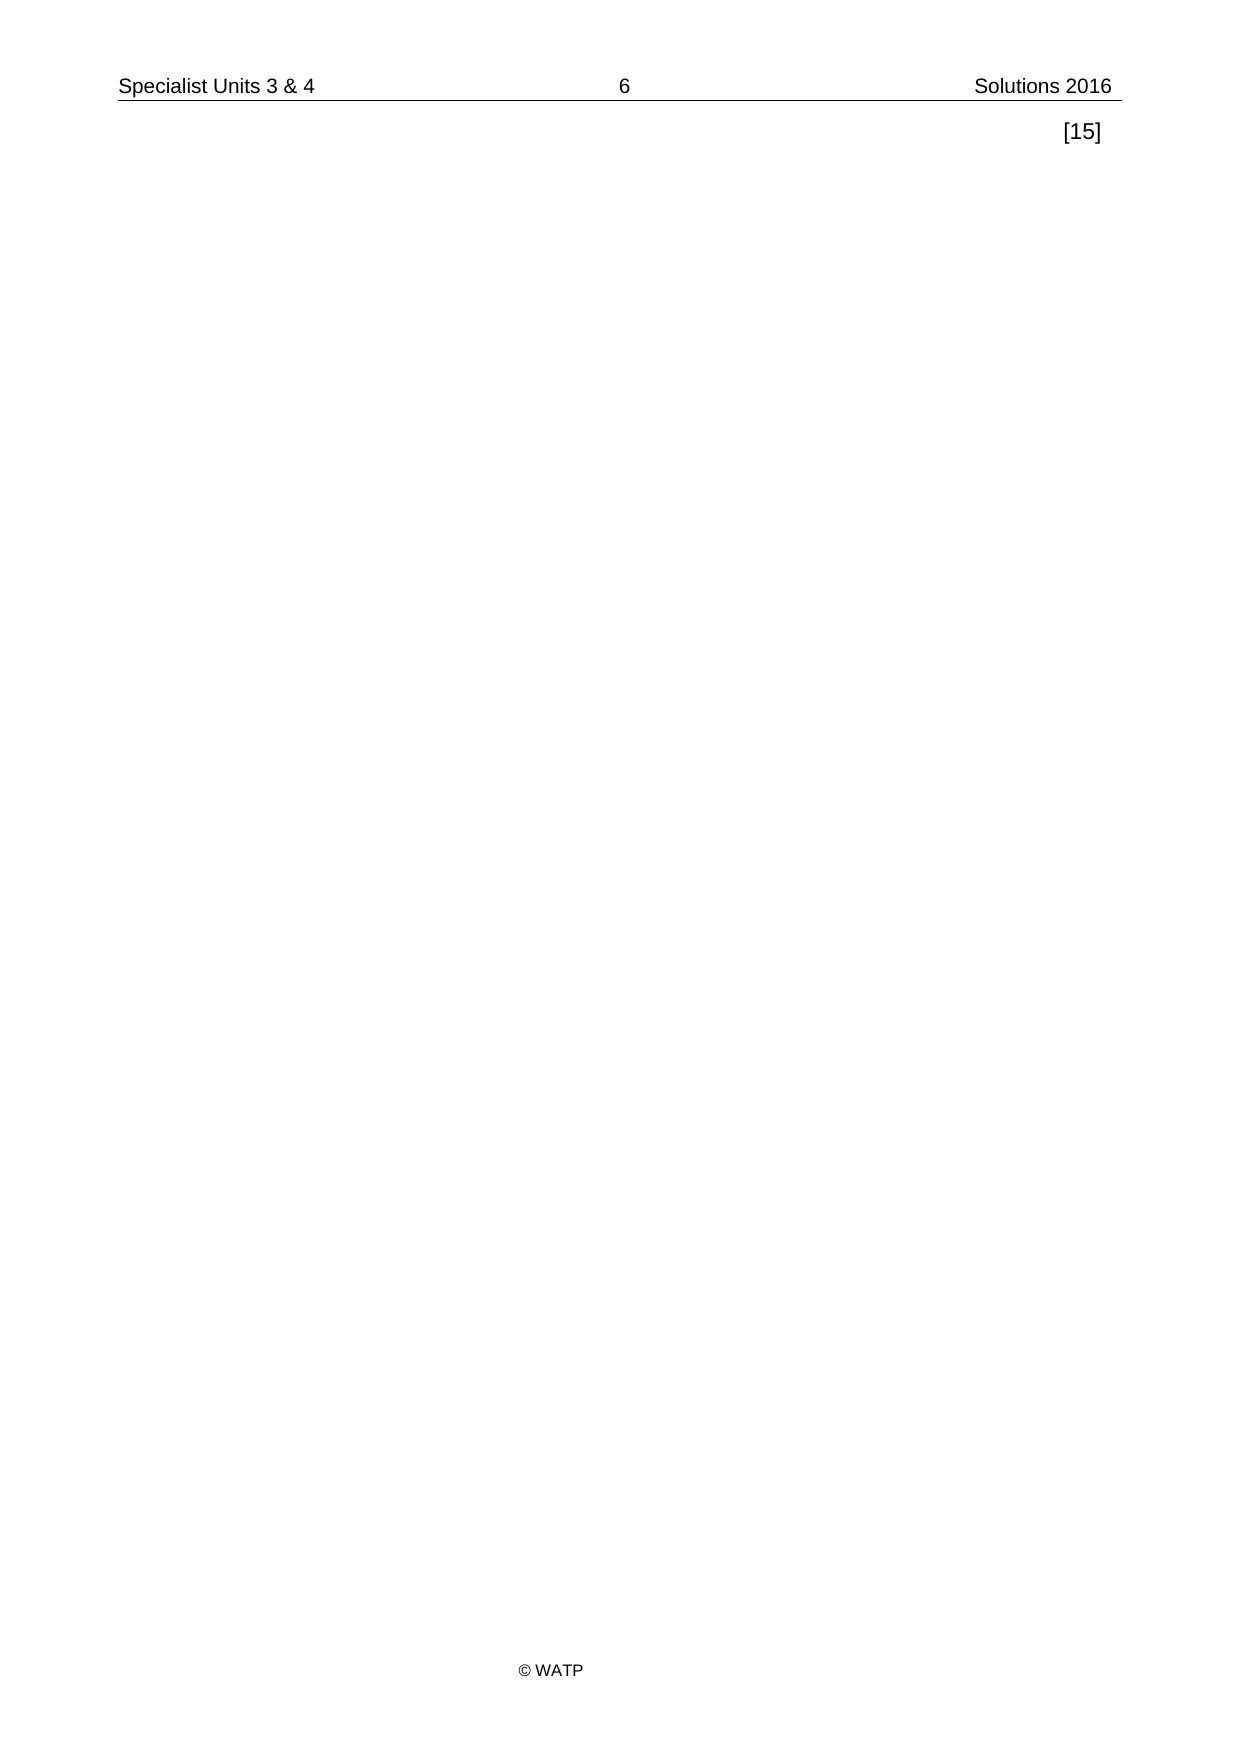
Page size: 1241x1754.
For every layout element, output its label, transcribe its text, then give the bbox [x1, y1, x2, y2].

text [15] [118, 118, 1122, 144]
